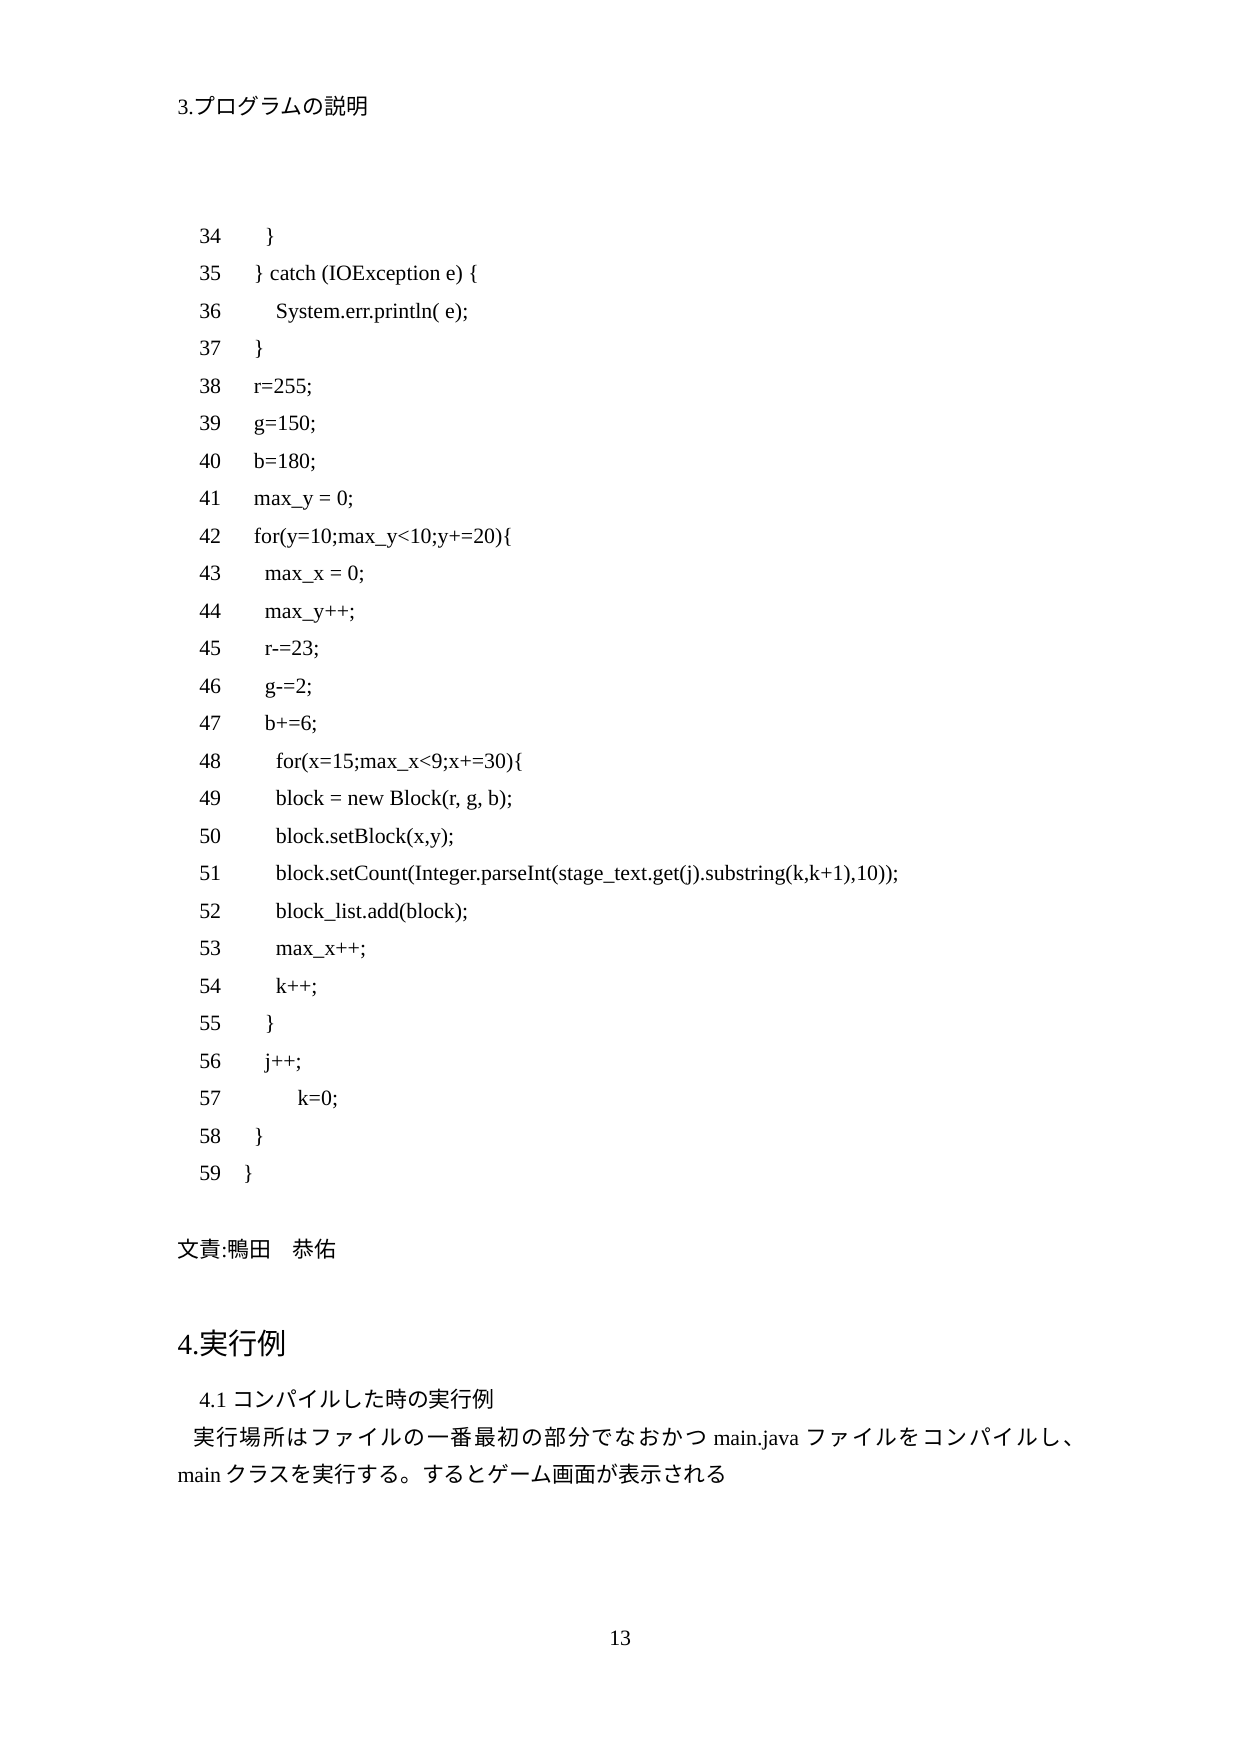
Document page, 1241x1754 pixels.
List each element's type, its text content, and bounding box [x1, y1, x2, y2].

text 55 } [177, 1004, 1063, 1042]
text 35 } catch (IOException e) { [177, 254, 1063, 292]
text 実行場所はファイルの一番最初の部分でなおかつmain.javaファイルをコンパイルし、mainクラスを実行する。するとゲーム画面が表示される [177, 1417, 1063, 1492]
text 54 k++; [177, 967, 1063, 1004]
text 文責:鴨田 恭佑 [177, 1229, 1063, 1267]
text 40 b=180; [177, 442, 1063, 479]
text 51 block.setCount(Integer.parseInt(stage_text.get(j).substring(k,k+1),10)); [177, 854, 1063, 892]
text 46 g-=2; [177, 667, 1063, 704]
text 57 k=0; [177, 1079, 1063, 1117]
text 36 System.err.println( e); [177, 292, 1063, 329]
text 37 } [177, 329, 1063, 367]
text 4.1 コンパイルした時の実行例 [177, 1379, 1063, 1417]
text 38 r=255; [177, 367, 1063, 404]
text 48 for(x=15;max_x<9;x+=30){ [177, 742, 1063, 779]
text 42 for(y=10;max_y<10;y+=20){ [177, 517, 1063, 554]
text 39 g=150; [177, 404, 1063, 442]
text 43 max_x = 0; [177, 554, 1063, 592]
text 4.実行例 [177, 1304, 1063, 1379]
text 45 r-=23; [177, 629, 1063, 667]
text 58 } [177, 1117, 1063, 1154]
text 53 max_x++; [177, 929, 1063, 967]
text 41 max_y = 0; [177, 479, 1063, 517]
text 50 block.setBlock(x,y); [177, 817, 1063, 854]
text 52 block_list.add(block); [177, 892, 1063, 929]
text 47 b+=6; [177, 704, 1063, 742]
text 49 block = new Block(r, g, b); [177, 779, 1063, 817]
text 44 max_y++; [177, 592, 1063, 629]
text 56 j++; [177, 1042, 1063, 1079]
text 59 } [177, 1154, 1063, 1192]
text 34 } [177, 217, 1063, 254]
